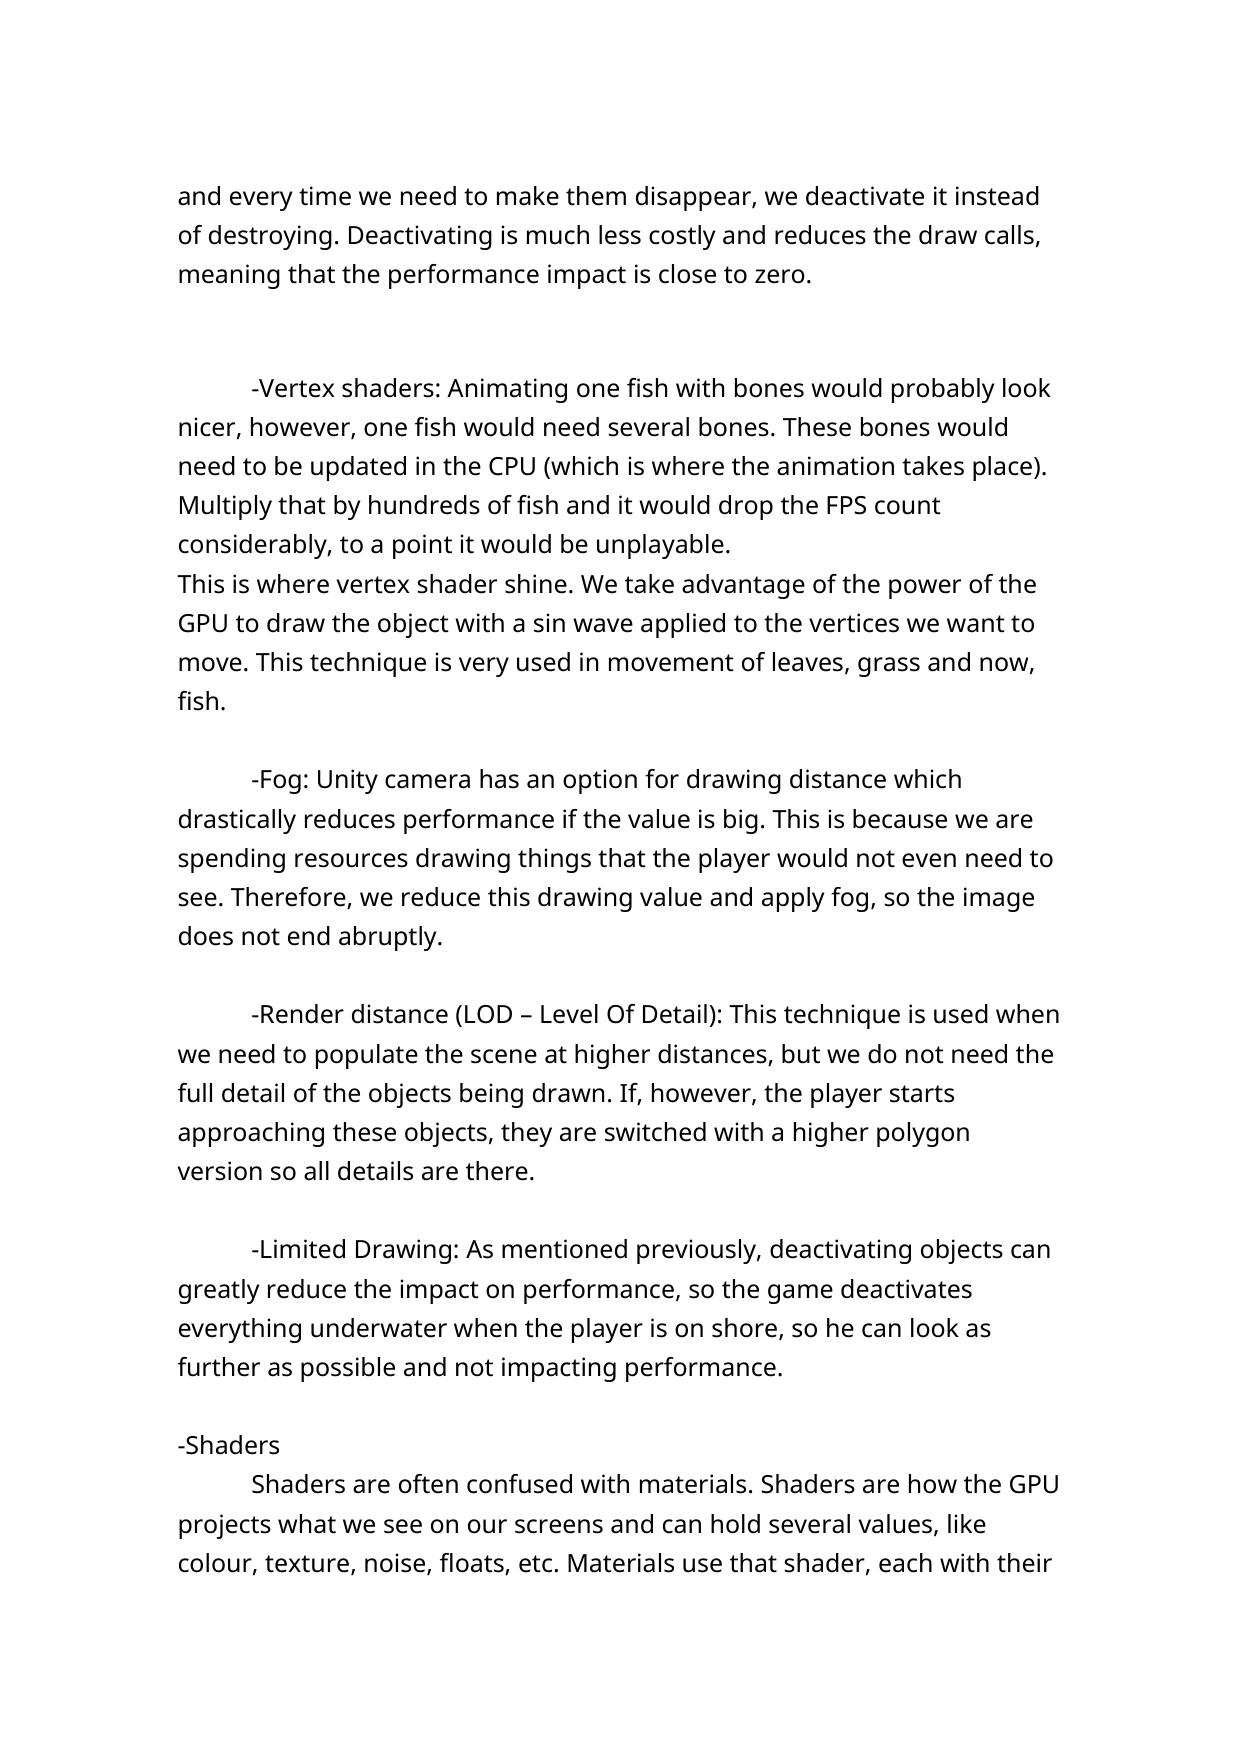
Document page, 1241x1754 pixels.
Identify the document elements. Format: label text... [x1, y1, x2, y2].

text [177, 1467, 1063, 1579]
text -Shaders [177, 1428, 1063, 1462]
text -Limited Drawing: As mentioned previously, deactivating objects can greatly reduce the impact on performance, so the game deactivates everything underwater when the player is on shore, so he can look as further as possible and not impacting performance. [177, 1232, 1063, 1384]
text -Fog: Unity camera has an option for drawing distance which drastically reduces performance if the value is big. This is because we are spending resources drawing things that the player would not even need to see. Therefore, we reduce this drawing value and apply fog, so the image does not end abruptly. [177, 762, 1063, 953]
text -Render distance (LOD – Level Of Detail): This technique is used when we need to populate the scene at higher distances, but we do not need the full detail of the objects being drawn. If, however, the player starts approaching these objects, they are switched with a higher polygon version so all details are there. [177, 997, 1063, 1188]
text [177, 178, 1063, 291]
text This is where vertex shader shine. We take advantage of the power of the GPU to draw the object with a sin wave applied to the vertices we want to move. This technique is very used in movement of leaves, grass and now, fish. [177, 566, 1063, 718]
text -Vertex shaders: Animating one fish with bones would probably look nicer, however, one fish would need several bones. These bones would need to be updated in the CPU (which is where the animation takes place). Multiply that by hundreds of fish and it would drop the FPS count considerably, to a point it would be unplayable. [177, 371, 1063, 561]
